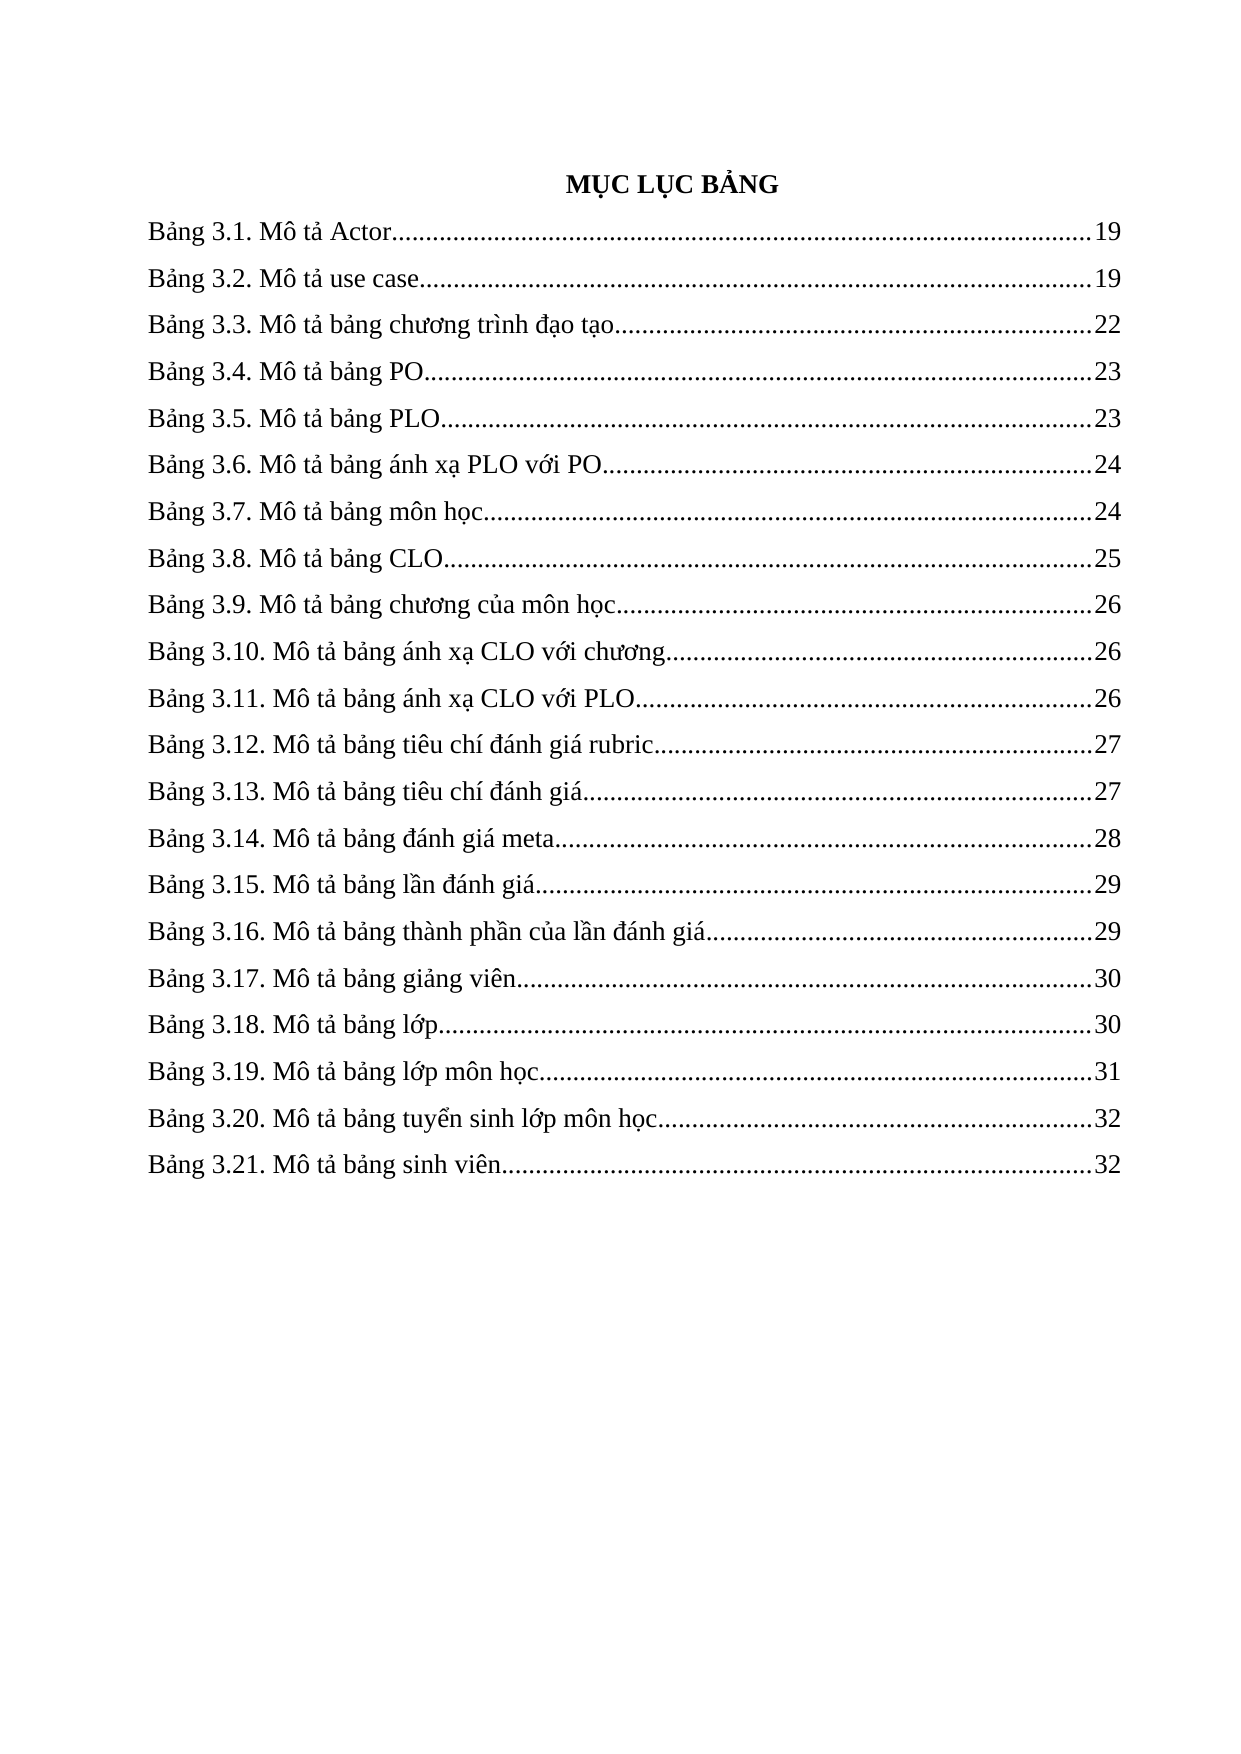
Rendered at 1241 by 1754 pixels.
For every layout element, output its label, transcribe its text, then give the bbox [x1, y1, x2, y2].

text Bảng 3.7. Mô tả bảng môn học 24 [148, 495, 1122, 526]
text Bảng 3.9. Mô tả bảng chương của môn học 26 [148, 588, 1122, 619]
text Bảng 3.2. Mô tả use case 19 [148, 262, 1122, 293]
text Bảng 3.19. Mô tả bảng lớp môn học 31 [148, 1055, 1122, 1086]
text Bảng 3.15. Mô tả bảng lần đánh giá 29 [148, 868, 1122, 899]
text Bảng 3.3. Mô tả bảng chương trình đạo tạo 22 [148, 308, 1122, 339]
text Bảng 3.8. Mô tả bảng CLO 25 [148, 542, 1122, 573]
text Bảng 3.20. Mô tả bảng tuyển sinh lớp môn học 32 [148, 1102, 1122, 1133]
text MỤC LỤC BẢNG [223, 168, 1122, 199]
text Bảng 3.5. Mô tả bảng PLO 23 [148, 402, 1122, 433]
text Bảng 3.4. Mô tả bảng PO 23 [148, 355, 1122, 386]
text Bảng 3.11. Mô tả bảng ánh xạ CLO với PLO 26 [148, 682, 1122, 713]
text Bảng 3.16. Mô tả bảng thành phần của lần đánh giá 29 [148, 915, 1122, 946]
text Bảng 3.21. Mô tả bảng sinh viên 32 [148, 1148, 1122, 1179]
text Bảng 3.17. Mô tả bảng giảng viên 30 [148, 962, 1122, 993]
text Bảng 3.13. Mô tả bảng tiêu chí đánh giá 27 [148, 775, 1122, 806]
text Bảng 3.6. Mô tả bảng ánh xạ PLO với PO 24 [148, 448, 1122, 479]
text Bảng 3.1. Mô tả Actor 19 [148, 215, 1122, 246]
text Bảng 3.12. Mô tả bảng tiêu chí đánh giá rubric 27 [148, 728, 1122, 759]
text Bảng 3.14. Mô tả bảng đánh giá meta 28 [148, 822, 1122, 853]
text Bảng 3.18. Mô tả bảng lớp 30 [148, 1008, 1122, 1039]
text Bảng 3.10. Mô tả bảng ánh xạ CLO với chương 26 [148, 635, 1122, 666]
